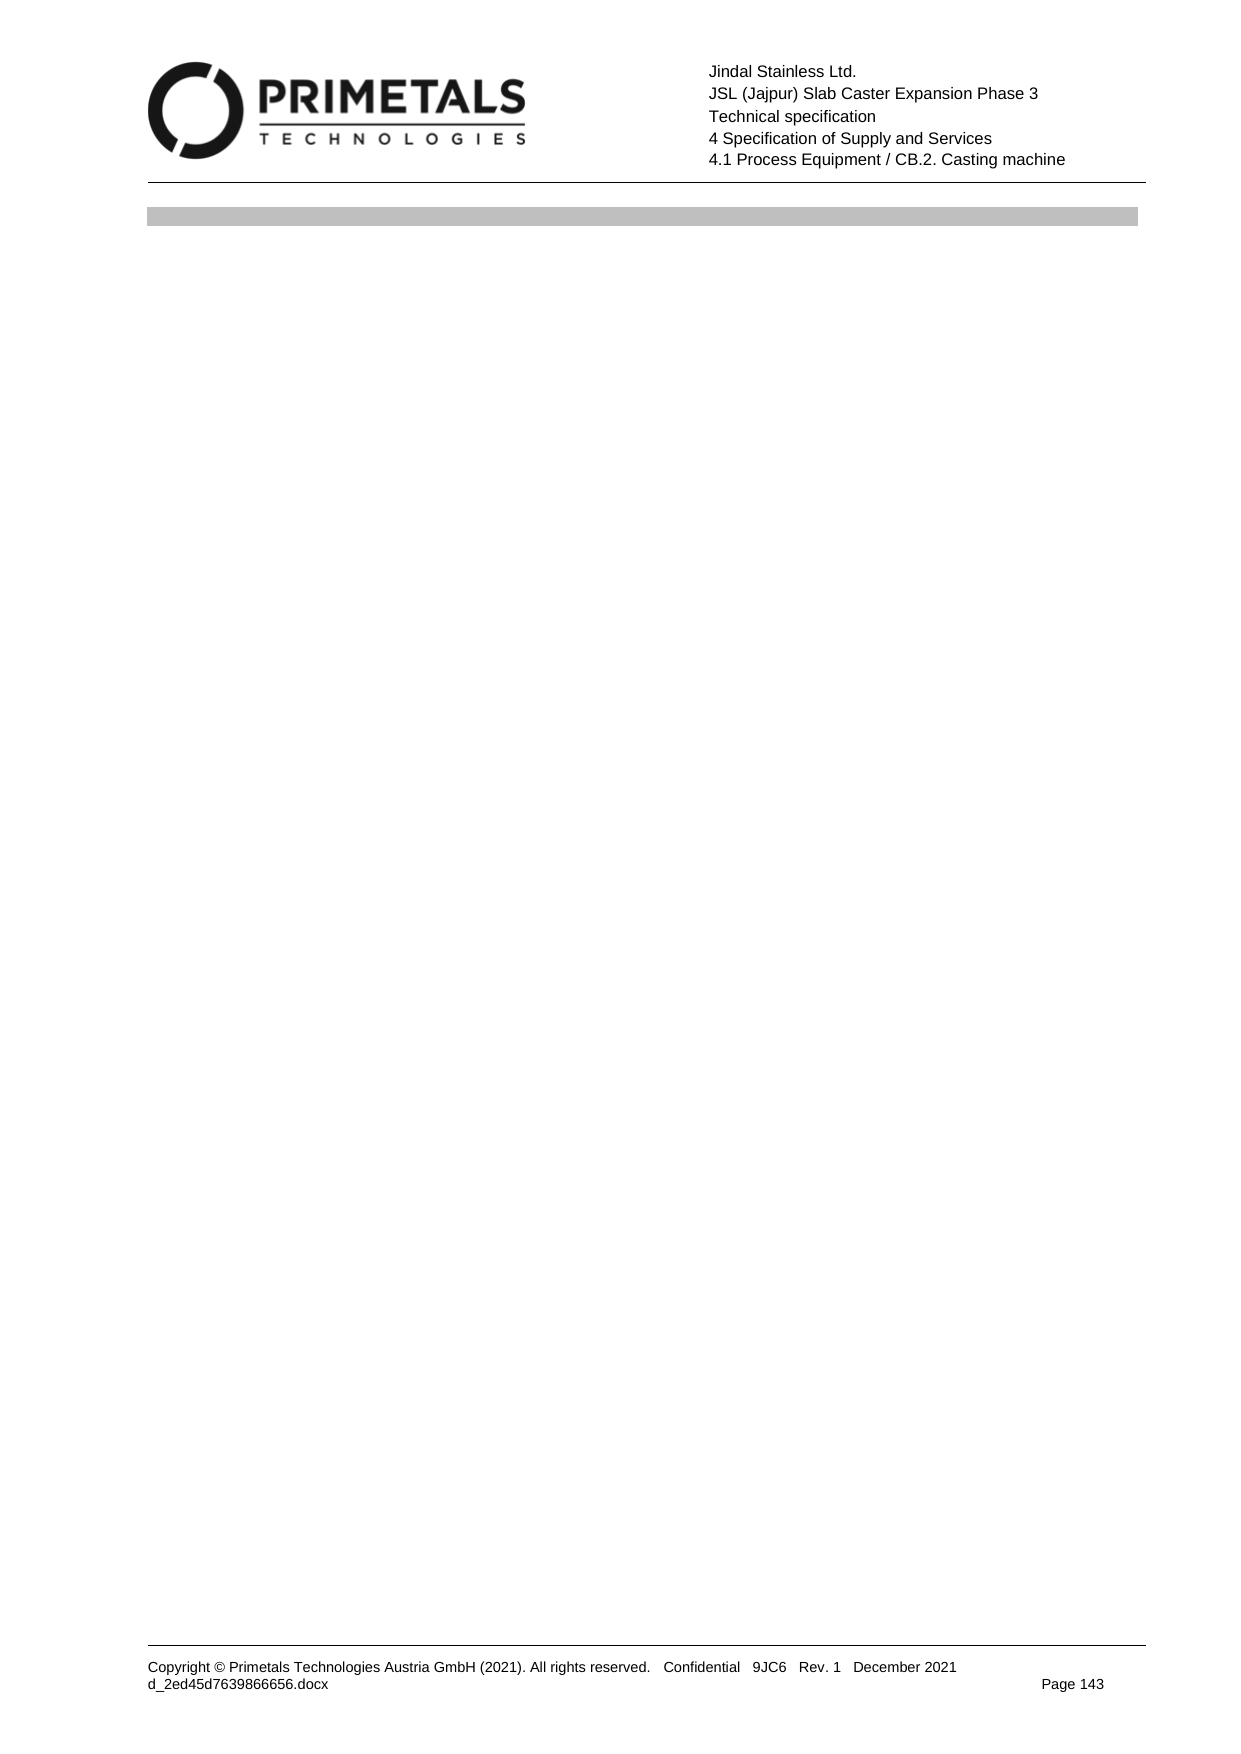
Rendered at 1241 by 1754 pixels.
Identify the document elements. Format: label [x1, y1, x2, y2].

picture [147, 61, 526, 160]
